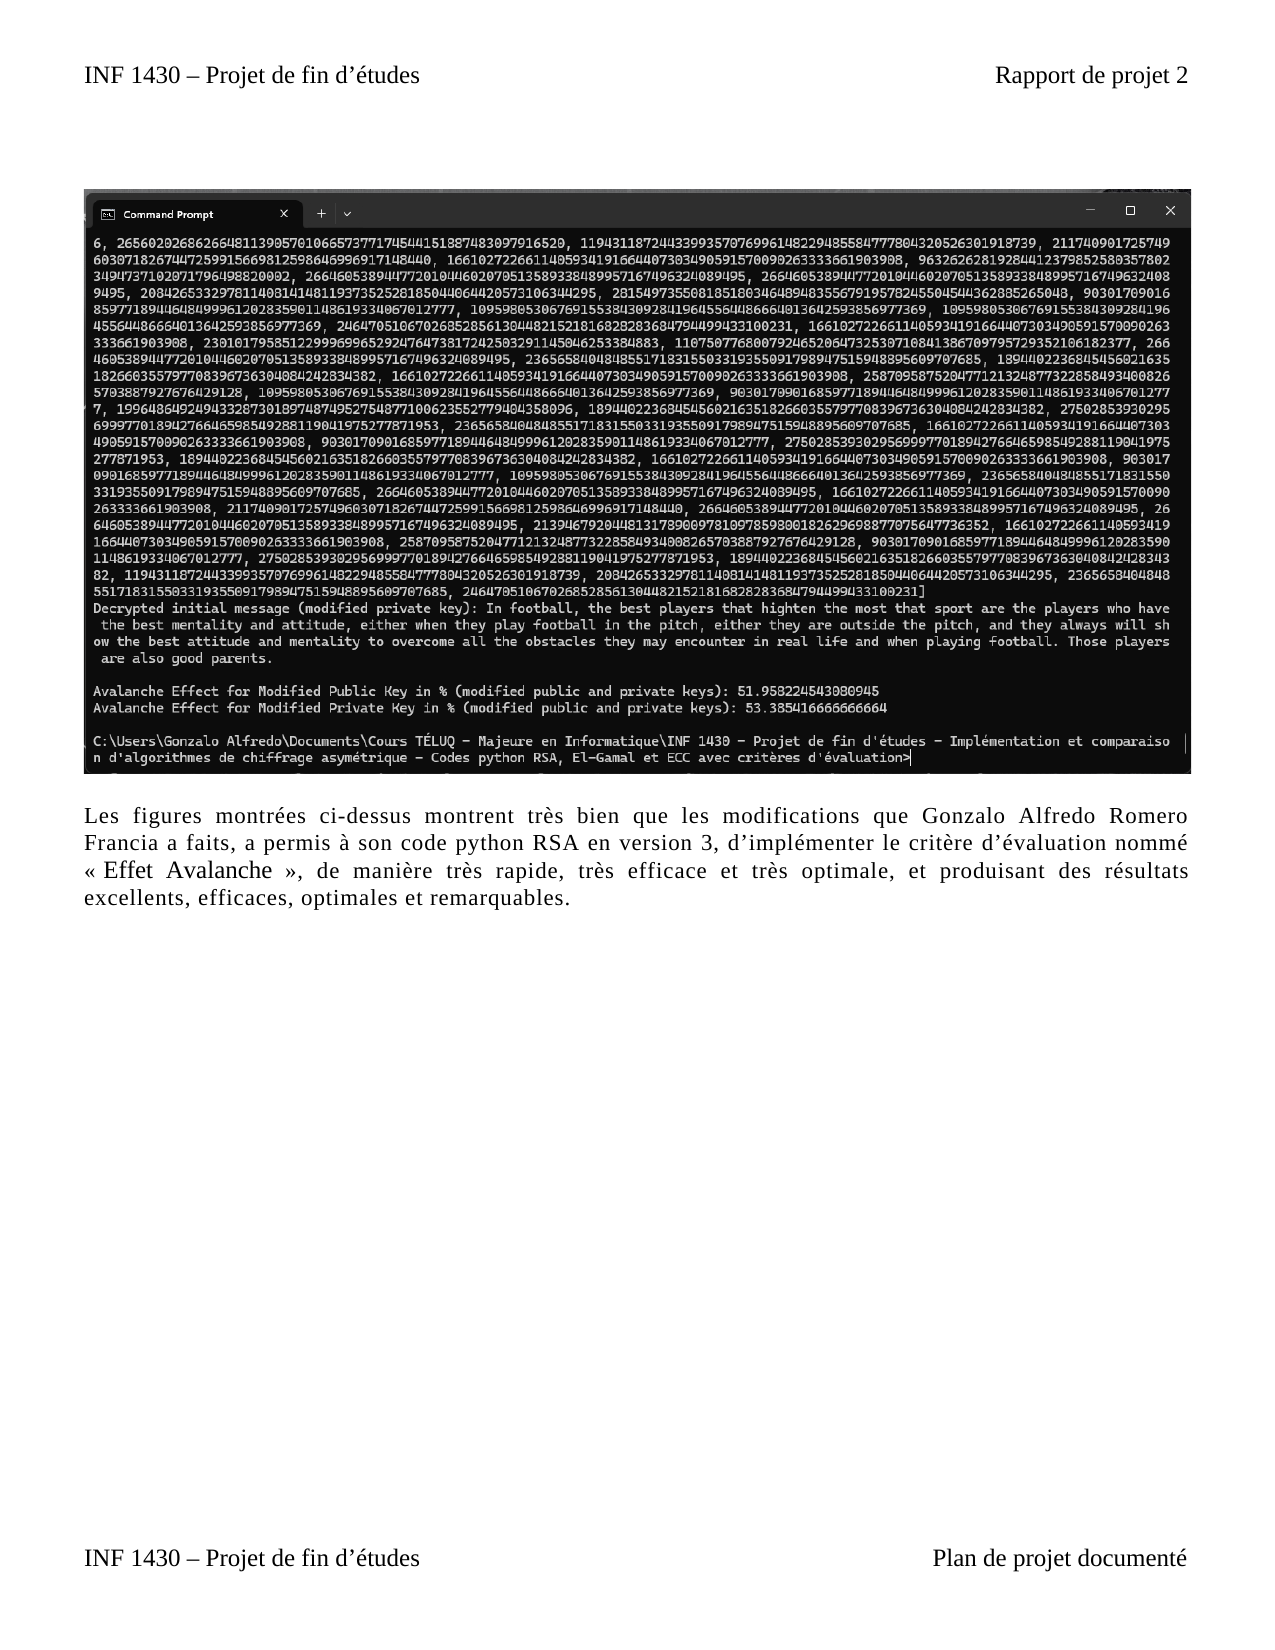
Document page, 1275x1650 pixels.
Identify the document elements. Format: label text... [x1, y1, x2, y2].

text Les figures montrées ci-dessus montrent très bien que les modifications que Gonzalo Alfredo Romero Francia a faits, a permis à son code python RSA en version 3, d’implémenter le critère d’évaluation nommé « Effet Avalanche », de manière très rapide, très efficace et très optimale, et produisant des résultats excellents, efficaces, optimales et remarquables. [84, 803, 1191, 910]
picture [83, 189, 1192, 774]
